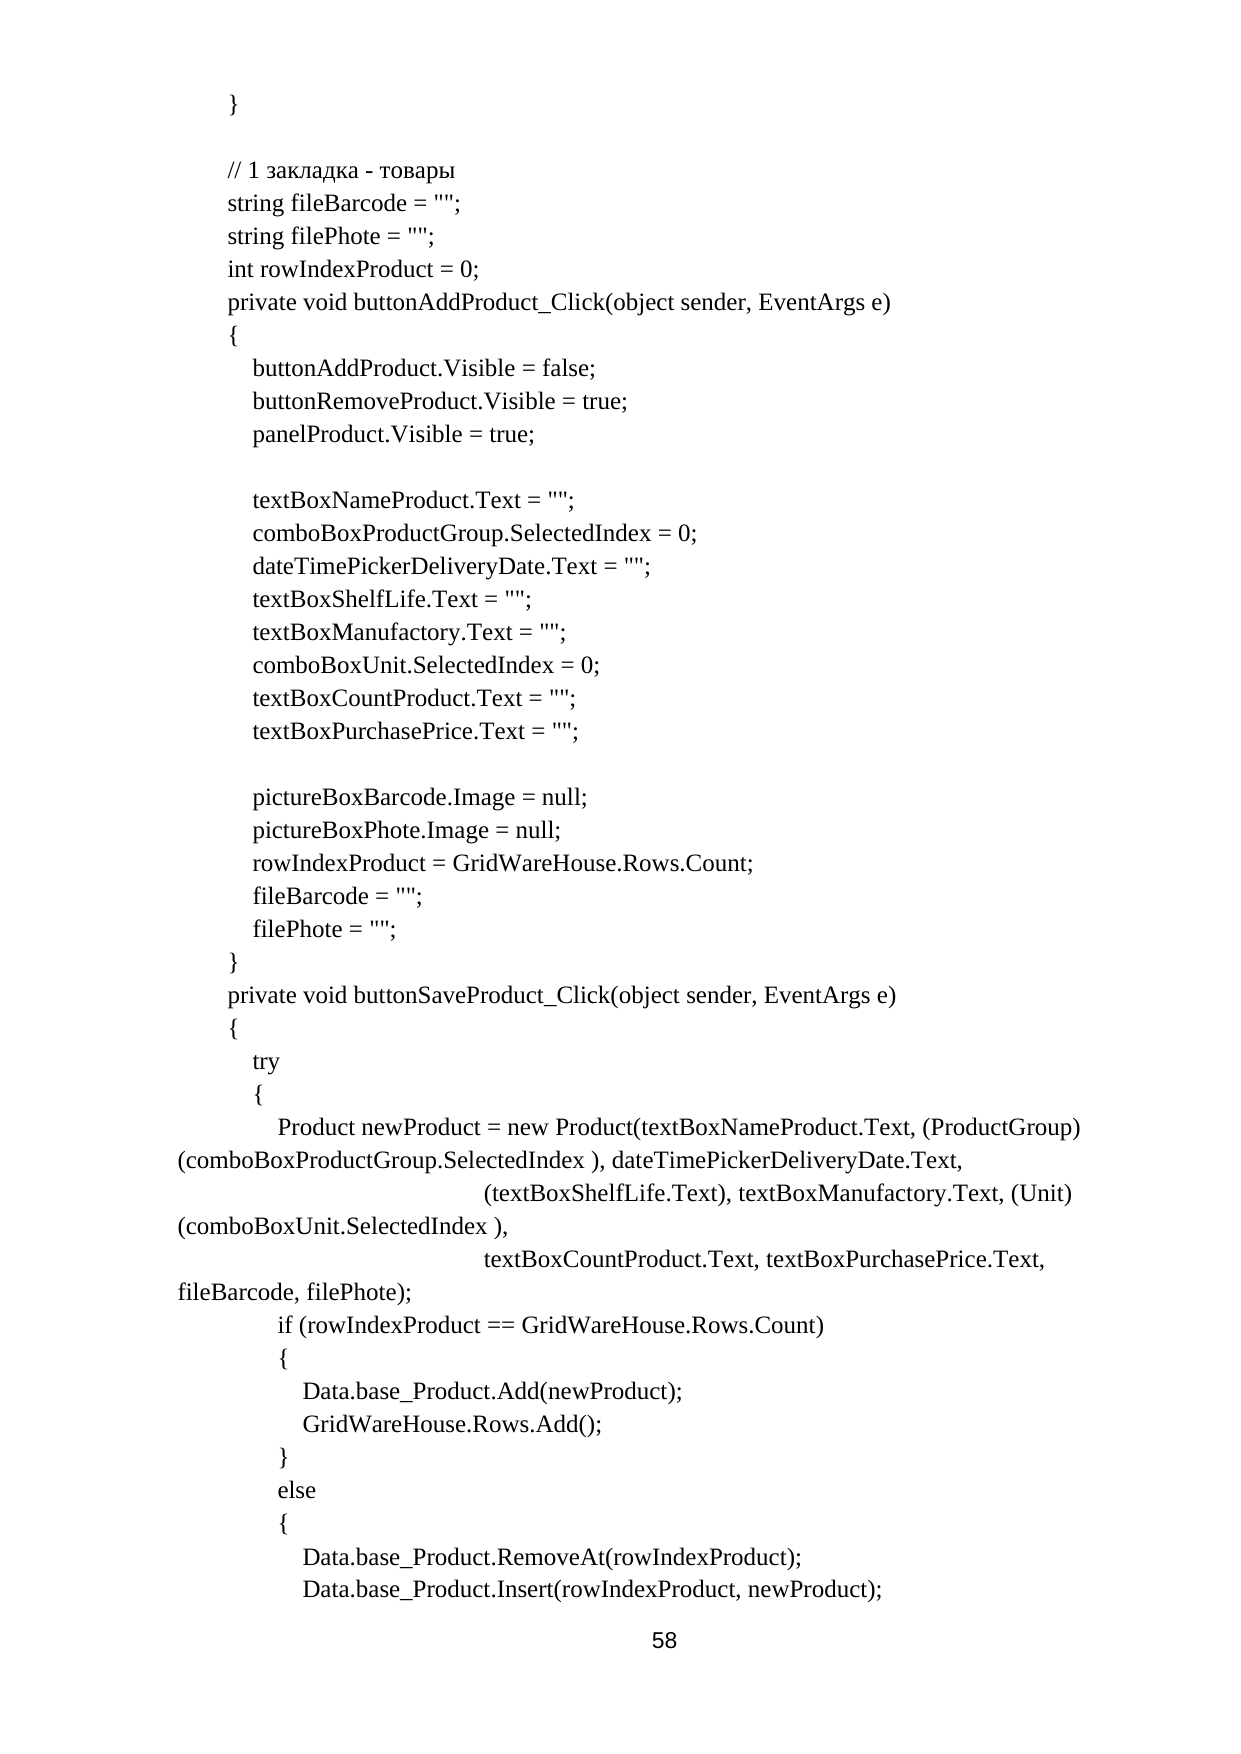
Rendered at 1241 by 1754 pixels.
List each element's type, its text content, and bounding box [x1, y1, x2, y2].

text dateTimePickerDeliveryDate.Text = ""; [177, 551, 1152, 580]
text Data.base_Product.RemoveAt(rowIndexProduct); [177, 1542, 1152, 1570]
text { [177, 320, 1152, 348]
text textBoxCountProduct.Text = ""; [177, 683, 1152, 712]
text textBoxShelfLife.Text = ""; [177, 584, 1152, 613]
text textBoxCountProduct.Text, textBoxPurchasePrice.Text, fileBarcode, filePhote); [177, 1244, 1152, 1306]
text } [177, 947, 1152, 976]
text pictureBoxPhote.Image = null; [177, 815, 1152, 844]
text int rowIndexProduct = 0; [177, 254, 1152, 282]
text panelProduct.Visible = true; [177, 419, 1152, 448]
text textBoxNameProduct.Text = ""; [177, 485, 1152, 514]
text comboBoxUnit.SelectedIndex = 0; [177, 650, 1152, 679]
text if (rowIndexProduct == GridWareHouse.Rows.Count) [177, 1310, 1152, 1339]
text else [177, 1476, 1152, 1504]
text GridWareHouse.Rows.Add(); [177, 1409, 1152, 1438]
text pictureBoxBarcode.Image = null; [177, 782, 1152, 811]
text private void buttonSaveProduct_Click(object sender, EventArgs e) [177, 980, 1152, 1009]
text } [177, 89, 1152, 117]
text comboBoxProductGroup.SelectedIndex = 0; [177, 518, 1152, 547]
text buttonAddProduct.Visible = false; [177, 353, 1152, 382]
text (textBoxShelfLife.Text), textBoxManufactory.Text, (Unit)(comboBoxUnit.SelectedIndex ), [177, 1178, 1152, 1240]
text private void buttonAddProduct_Click(object sender, EventArgs e) [177, 287, 1152, 316]
text filePhote = ""; [177, 914, 1152, 943]
text Data.base_Product.Add(newProduct); [177, 1376, 1152, 1405]
text { [177, 1013, 1152, 1042]
text rowIndexProduct = GridWareHouse.Rows.Count; [177, 848, 1152, 877]
text buttonRemoveProduct.Visible = true; [177, 386, 1152, 414]
text } [177, 1442, 1152, 1471]
text fileBarcode = ""; [177, 881, 1152, 910]
text Data.base_Product.Insert(rowIndexProduct, newProduct); [177, 1574, 1152, 1603]
text string fileBarcode = ""; [177, 188, 1152, 216]
text try [177, 1046, 1152, 1075]
text Product newProduct = new Product(textBoxNameProduct.Text, (ProductGroup)(comboBoxProductGroup.SelectedIndex ), dateTimePickerDeliveryDate.Text, [177, 1112, 1152, 1174]
text // 1 закладка - товары [177, 155, 1152, 183]
text string filePhote = ""; [177, 221, 1152, 249]
text { [177, 1343, 1152, 1372]
text textBoxManufactory.Text = ""; [177, 617, 1152, 646]
text textBoxPurchasePrice.Text = ""; [177, 716, 1152, 745]
text { [177, 1079, 1152, 1108]
text { [177, 1508, 1152, 1537]
